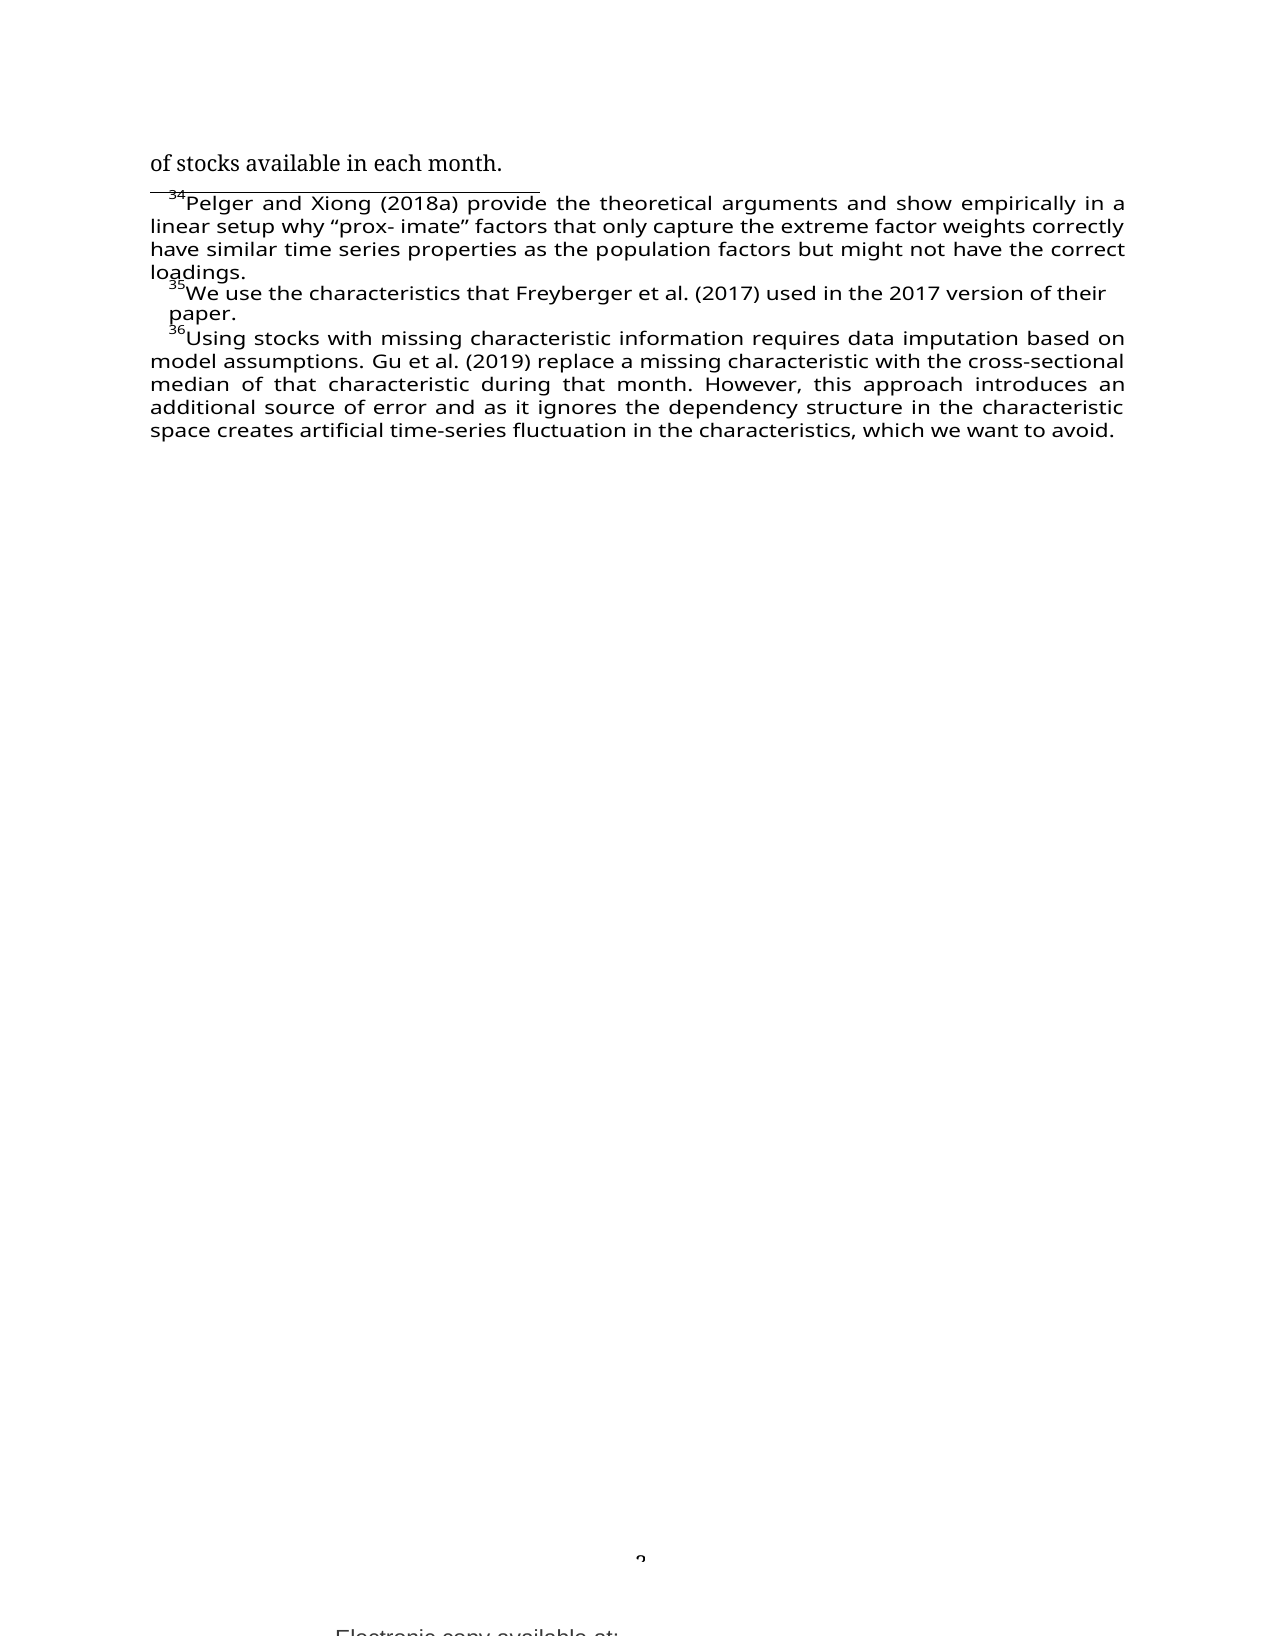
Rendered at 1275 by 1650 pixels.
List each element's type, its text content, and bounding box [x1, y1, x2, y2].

text 34Pelger and Xiong (2018a) provide the theoretical arguments and show empirically in a linear setup why “prox- imate” factors that only capture the extreme factor weights correctly have similar time series properties as the population factors but might not have the correct loadings. [150, 178, 1125, 284]
text 36Using stocks with missing characteristic information requires data imputation based on model assumptions. Gu et al. (2019) replace a missing characteristic with the cross-sectional median of that characteristic during that month. However, this approach introduces an additional source of error and as it ignores the dependency structure in the characteristic space creates artificial time-series fluctuation in the characteristics, which we want to avoid. [150, 327, 1125, 442]
text of stocks available in each month. [150, 148, 1137, 178]
text 35We use the characteristics that Freyberger et al. (2017) used in the 2017 version of their paper. [168, 284, 1137, 325]
